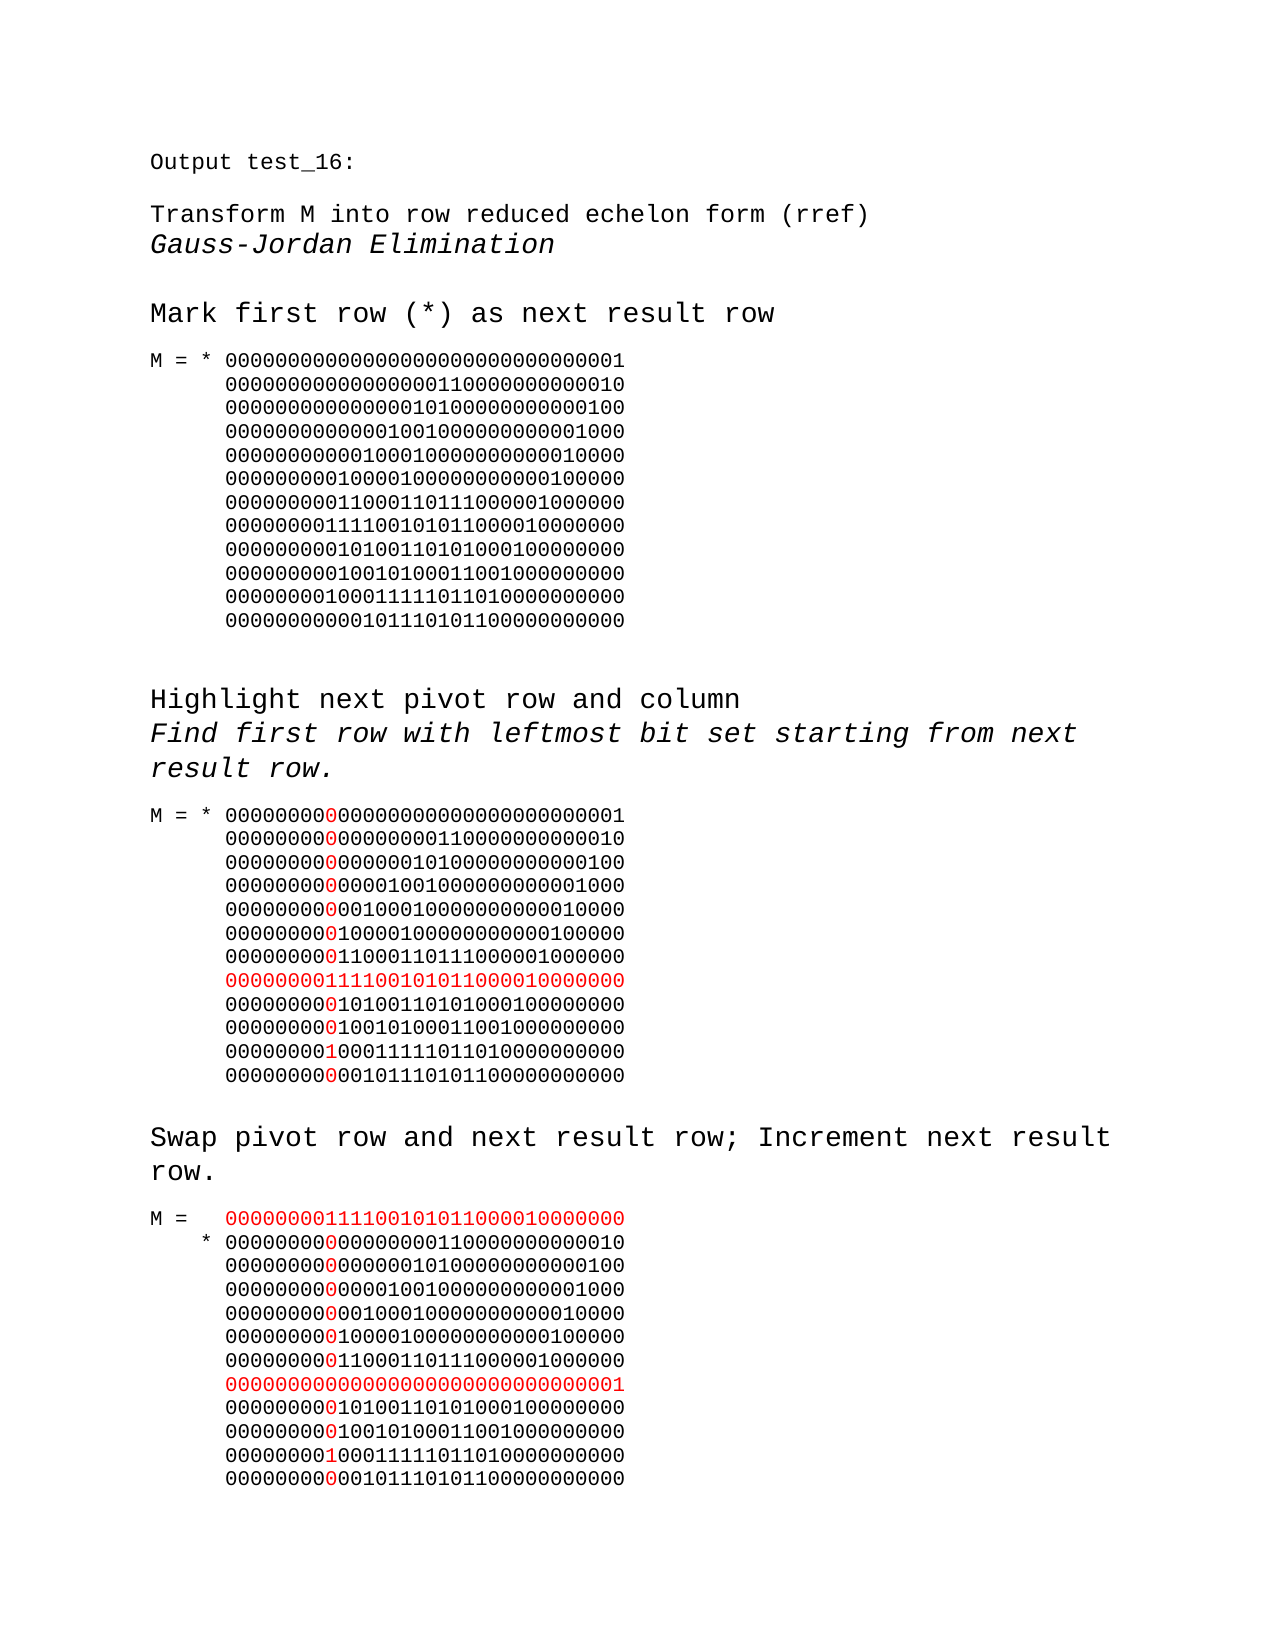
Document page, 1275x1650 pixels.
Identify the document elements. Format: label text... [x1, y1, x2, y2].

text 00000000000000000110000000000010 [150, 374, 1125, 397]
text 00000000010010100011001000000000 [150, 1421, 1125, 1444]
text M = * 00000000000000000000000000000001 [150, 350, 1125, 374]
text Swap pivot row and next result row; Increment next result row. [150, 1088, 1125, 1189]
text Output test_16: [150, 150, 1125, 176]
text 00000000010100110101000100000000 [150, 994, 1125, 1017]
text 00000000010010100011001000000000 [150, 1017, 1125, 1041]
text 00000000000100010000000000010000 [150, 1303, 1125, 1326]
text 00000000010100110101000100000000 [150, 539, 1125, 563]
text 00000000010100110101000100000000 [150, 1397, 1125, 1421]
text 00000000000101110101100000000000 [150, 610, 1125, 634]
text 00000000100011111011010000000000 [150, 1444, 1125, 1468]
text 00000000010010100011001000000000 [150, 563, 1125, 586]
text 00000000000001001000000000001000 [150, 1279, 1125, 1303]
text 00000000111100101011000010000000 [150, 516, 1125, 539]
text 00000000010000100000000000100000 [150, 468, 1125, 492]
text Transform M into row reduced echelon form (rref) [150, 202, 1125, 230]
text 00000000000100010000000000010000 [150, 899, 1125, 923]
text 00000000000100010000000000010000 [150, 444, 1125, 468]
text 00000000000000000000000000000001 [150, 1374, 1125, 1397]
text 00000000000001001000000000001000 [150, 876, 1125, 899]
text 00000000011000110111000001000000 [150, 492, 1125, 516]
text 00000000000000010100000000000100 [150, 852, 1125, 876]
text 00000000111100101011000010000000 [150, 970, 1125, 994]
text 00000000011000110111000001000000 [150, 1350, 1125, 1374]
text 00000000000000000110000000000010 [150, 828, 1125, 852]
text * 00000000000000000110000000000010 [150, 1232, 1125, 1255]
text 00000000100011111011010000000000 [150, 586, 1125, 610]
text M = 00000000111100101011000010000000 [150, 1208, 1125, 1232]
text 00000000011000110111000001000000 [150, 946, 1125, 970]
text M = * 00000000000000000000000000000001 [150, 804, 1125, 828]
text 00000000000101110101100000000000 [150, 1468, 1125, 1492]
text 00000000000000010100000000000100 [150, 397, 1125, 421]
text Highlight next pivot row and column Find first row with leftmost bit set starting from next result row. [150, 685, 1125, 785]
text 00000000010000100000000000100000 [150, 1326, 1125, 1350]
text 00000000000001001000000000001000 [150, 421, 1125, 444]
text Gauss-Jordan Elimination Mark first row (*) as next result row [150, 230, 1125, 331]
text 00000000100011111011010000000000 [150, 1041, 1125, 1065]
text 00000000000101110101100000000000 [150, 1065, 1125, 1088]
text 00000000000000010100000000000100 [150, 1255, 1125, 1279]
text 00000000010000100000000000100000 [150, 923, 1125, 946]
